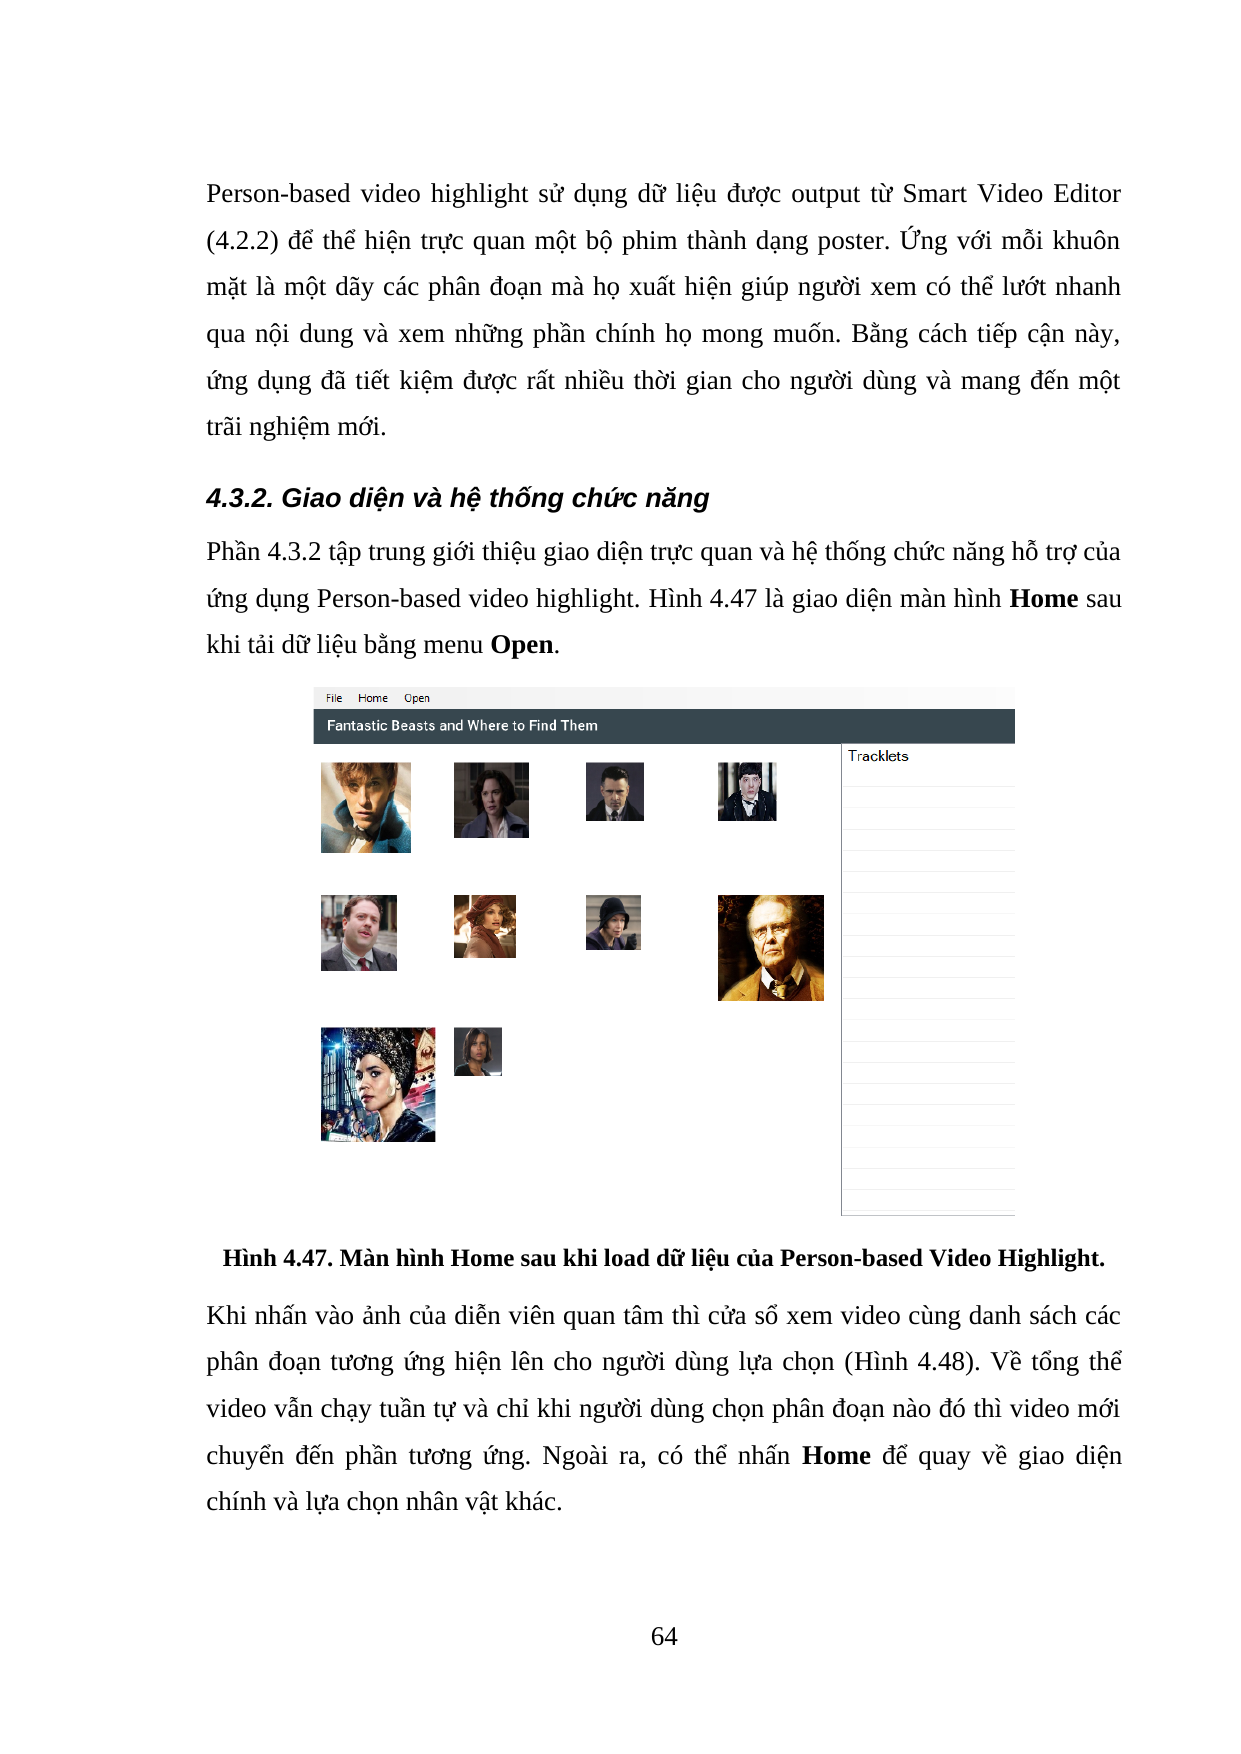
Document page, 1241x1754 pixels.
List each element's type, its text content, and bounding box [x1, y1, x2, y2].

text Person-based video highlight sử dụng dữ liệu được output từ Smart Video Editor (4.2.2) để thể hiện trực quan một bộ phim thành dạng poster. Ứng với mỗi khuôn mặt là một dãy các phân đoạn mà họ xuất hiện giúp người xem có thể lướt nhanh qua nội dung và xem những phần chính họ mong muốn. Bằng cách tiếp cận này, ứng dụng đã tiết kiệm được rất nhiều thời gian cho người dùng và mang đến một trãi nghiệm mới. [206, 177, 1122, 442]
subtitle Giao diện và hệ thống chức năng [206, 482, 1122, 513]
picture [313, 687, 1015, 1216]
